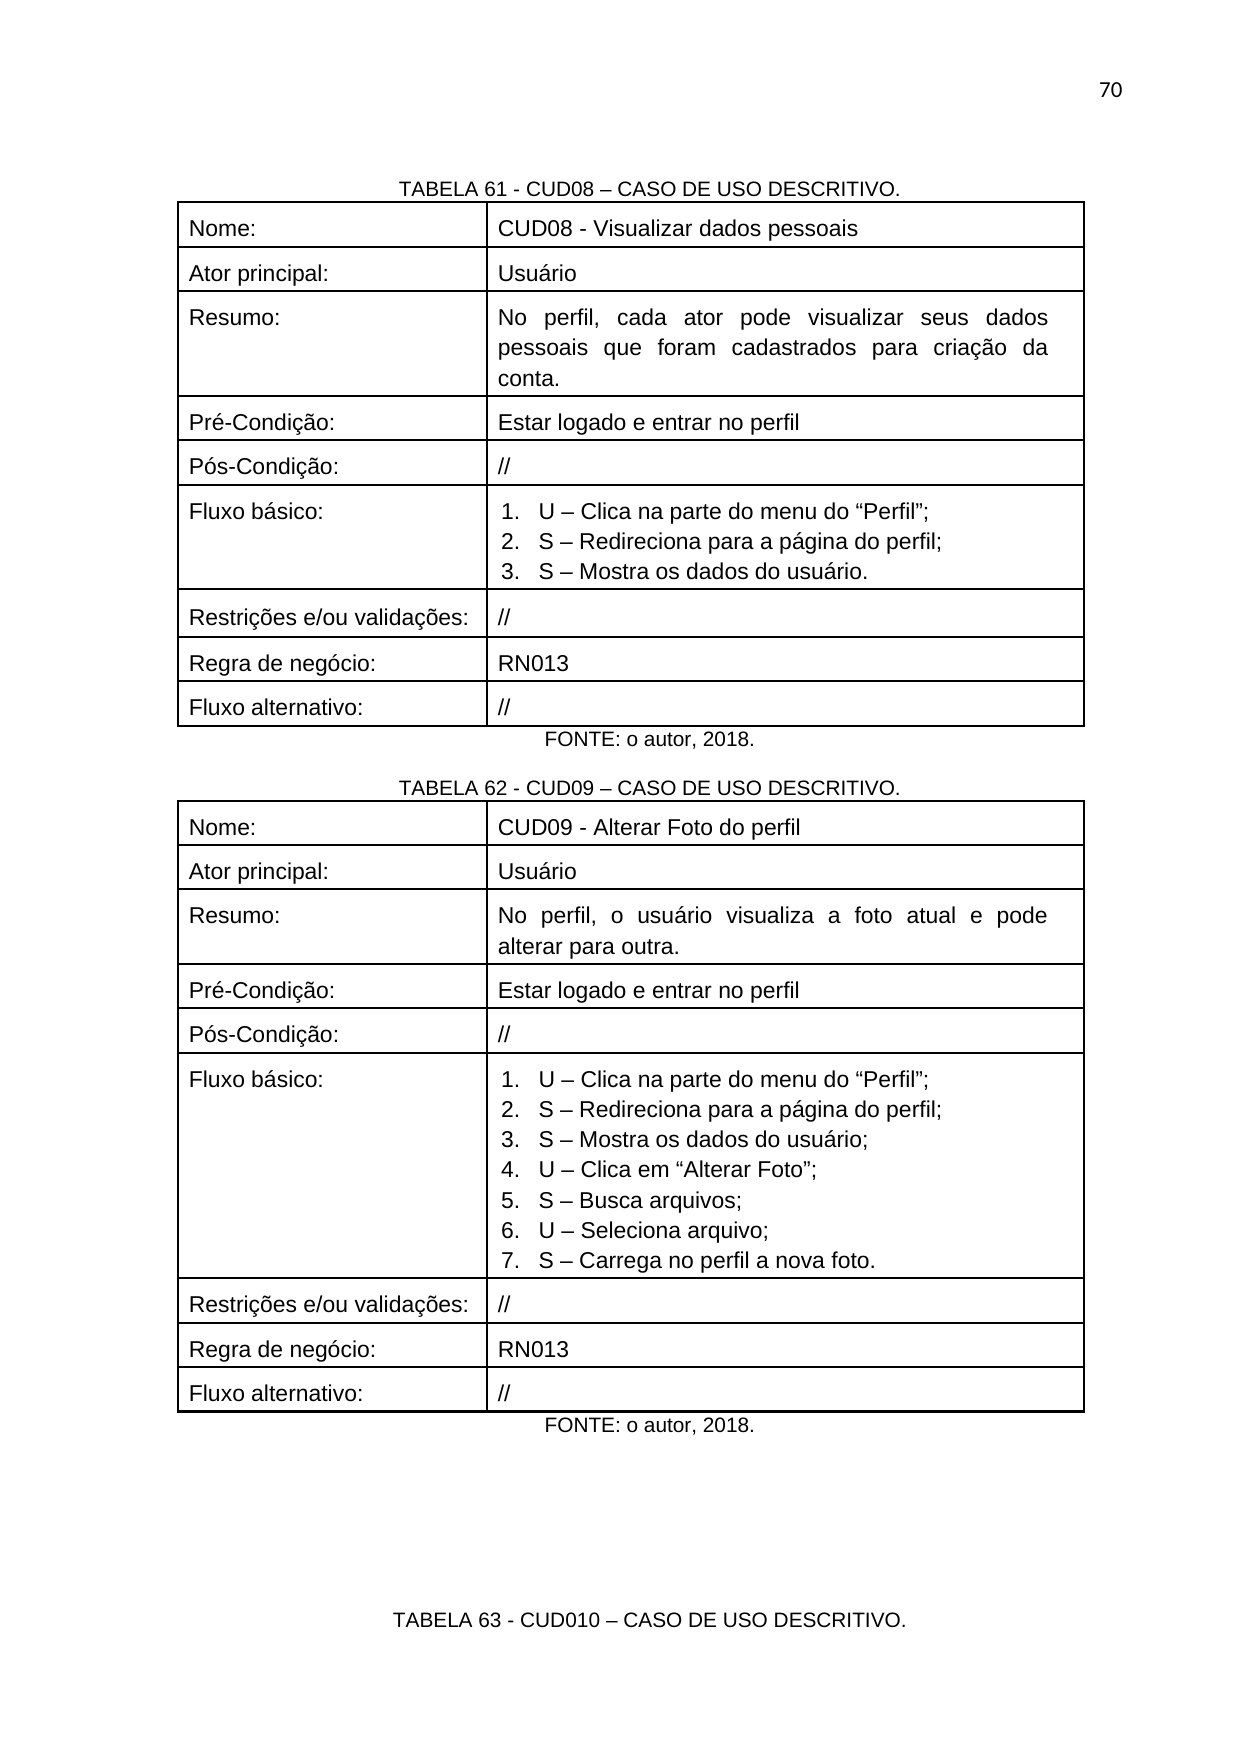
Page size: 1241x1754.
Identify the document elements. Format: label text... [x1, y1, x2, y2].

table_cell Ator principal: [179, 846, 486, 888]
table_cell Resumo: [179, 292, 486, 395]
table_cell Pós-Condição: [179, 1009, 486, 1052]
table_cell Regra de negócio: [179, 1324, 486, 1366]
table_header CUD09 - Alterar Foto do perfil [488, 802, 1083, 844]
table_header CUD08 - Visualizar dados pessoais [488, 203, 1083, 246]
table_cell RN013 [488, 638, 1083, 680]
table_header Nome: [179, 802, 486, 844]
table_cell U – Clica na parte do menu do “Perfil”; S – Redireciona para a página do perfil; S – Mostra os dados do usuário. [488, 486, 1083, 588]
table_cell // [488, 1279, 1083, 1322]
table_cell Regra de negócio: [179, 638, 486, 680]
table_header Nome: [179, 203, 486, 246]
table_cell Fluxo alternativo: [179, 682, 486, 724]
table_cell // [488, 441, 1083, 483]
table_cell // [488, 1009, 1083, 1052]
table_cell Ator principal: [179, 248, 486, 290]
table_cell Usuário [488, 248, 1083, 290]
table_cell Restrições e/ou validações: [179, 590, 486, 636]
table_cell No perfil, o usuário visualiza a foto atual e pode alterar para outra. [488, 890, 1083, 963]
table_cell Estar logado e entrar no perfil [488, 397, 1083, 439]
table_cell Fluxo alternativo: [179, 1368, 486, 1410]
table_cell Restrições e/ou validações: [179, 1279, 486, 1322]
table_cell No perfil, cada ator pode visualizar seus dados pessoais que foram cadastrados para criação da conta. [488, 292, 1083, 395]
table_cell Fluxo básico: [179, 1054, 486, 1277]
table_cell Pós-Condição: [179, 441, 486, 483]
table_cell Fluxo básico: [179, 486, 486, 588]
table_cell Pré-Condição: [179, 397, 486, 439]
table_cell Estar logado e entrar no perfil [488, 965, 1083, 1007]
table_cell // [488, 682, 1083, 724]
table_cell Usuário [488, 846, 1083, 888]
table_cell Resumo: [179, 890, 486, 963]
table_cell U – Clica na parte do menu do “Perfil”; S – Redireciona para a página do perfil; S – Mostra os dados do usuário; U – Clica em “Alterar Foto”; S – Busca arquivos; U – Seleciona arquivo; S – Carrega no perfil a nova foto. [488, 1054, 1083, 1277]
table_cell // [488, 590, 1083, 636]
text TABELA 61 - CUD08 – CASO DE USO DESCRITIVO. [177, 177, 1122, 201]
text FONTE: o autor, 2018. [177, 727, 1122, 751]
text FONTE: o autor, 2018. [177, 1412, 1122, 1436]
text TABELA 62 - CUD09 – CASO DE USO DESCRITIVO. [177, 776, 1122, 799]
table_cell // [488, 1368, 1083, 1410]
text TABELA 63 - CUD010 – CASO DE USO DESCRITIVO. [177, 1608, 1122, 1632]
table_cell RN013 [488, 1324, 1083, 1366]
table_cell Pré-Condição: [179, 965, 486, 1007]
